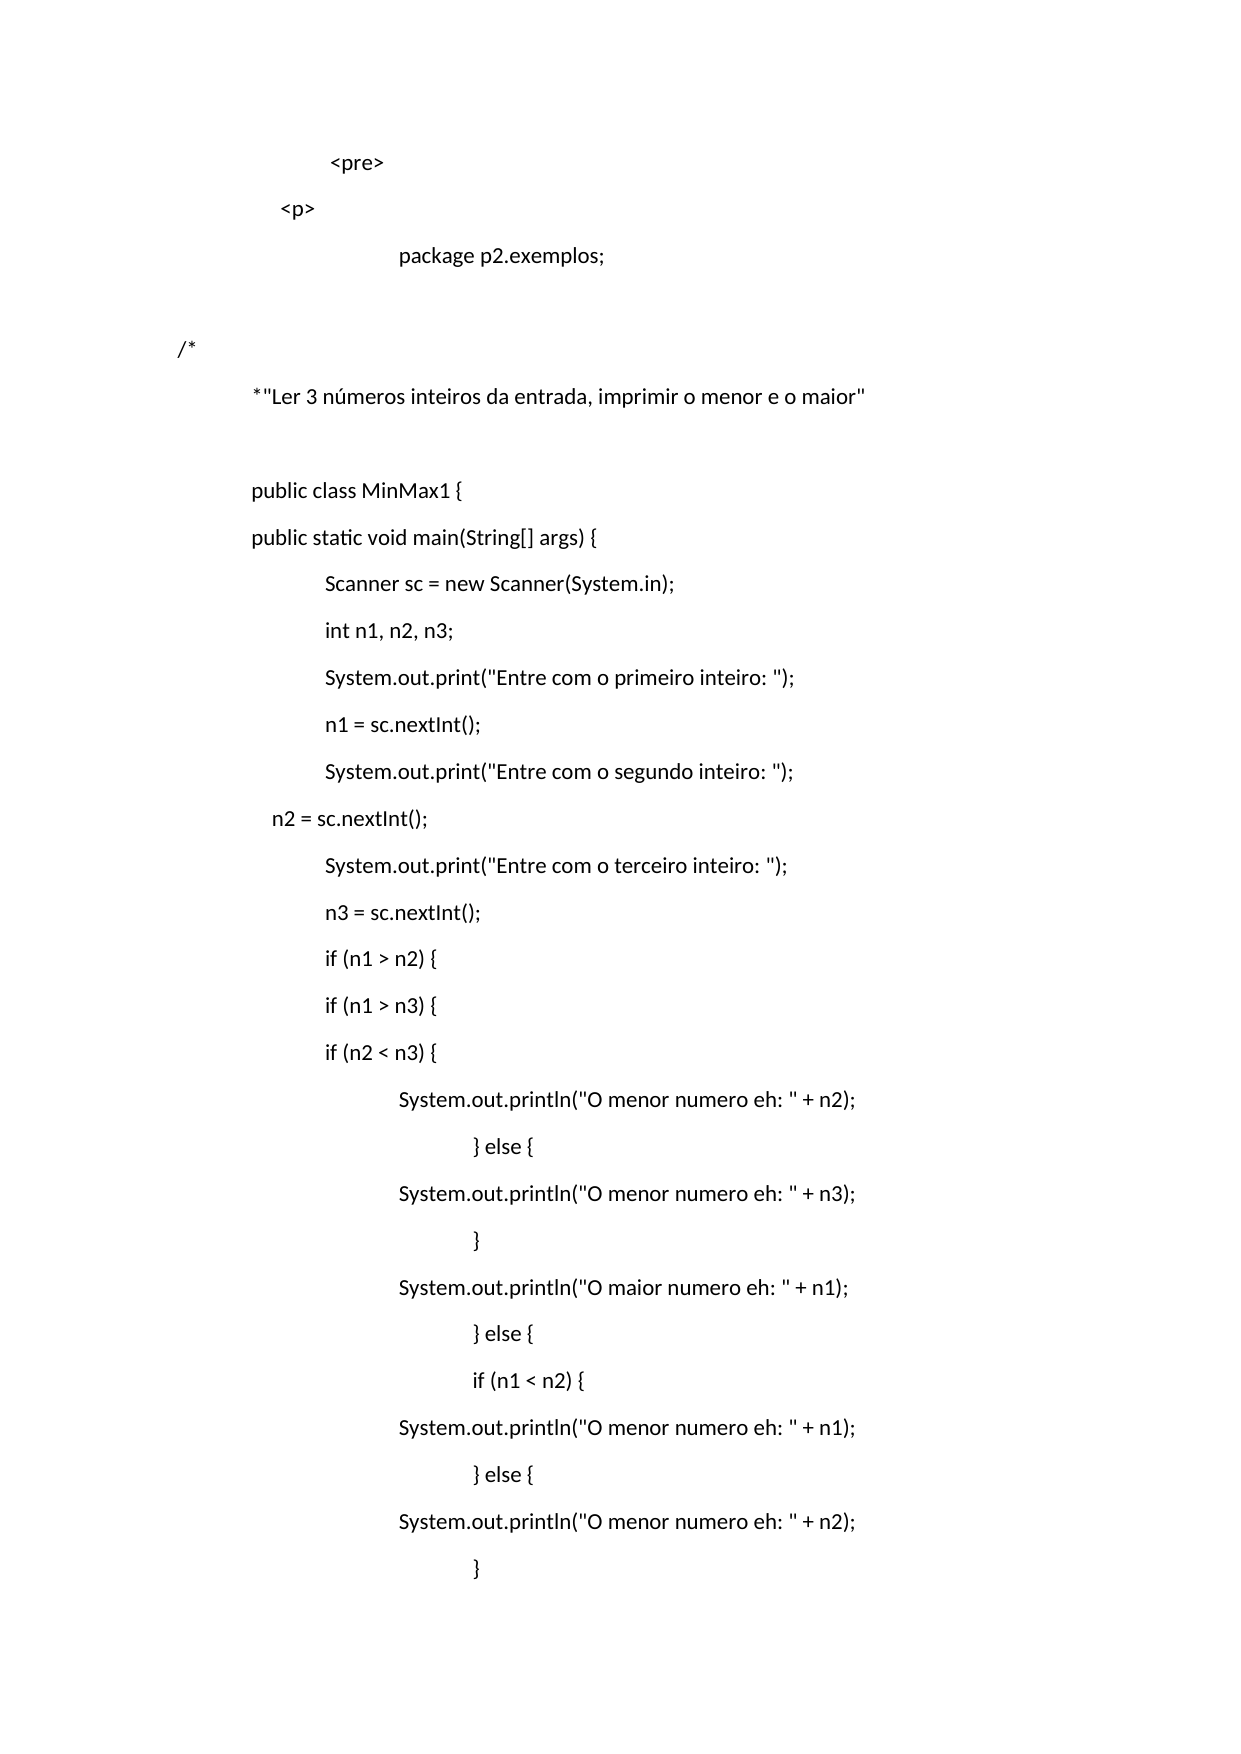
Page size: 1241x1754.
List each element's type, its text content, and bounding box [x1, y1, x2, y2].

text System.out.print("Entre com o terceiro inteiro: "); [177, 851, 1063, 879]
text } [177, 1554, 1063, 1582]
text n2 = sc.nextInt(); [177, 804, 1063, 832]
text <pre> [177, 148, 1063, 176]
text *"Ler 3 números inteiros da entrada, imprimir o menor e o maior" [177, 382, 1063, 410]
text System.out.println("O menor numero eh: " + n3); [177, 1179, 1063, 1207]
text n3 = sc.nextInt(); [177, 898, 1063, 926]
text System.out.println("O maior numero eh: " + n1); [177, 1273, 1063, 1301]
text } else { [177, 1460, 1063, 1488]
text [177, 1413, 1063, 1441]
text } [177, 1226, 1063, 1254]
text public class MinMax1 { [177, 476, 1063, 504]
text if (n1 < n2) { [177, 1366, 1063, 1394]
text n1 = sc.nextInt(); [177, 710, 1063, 738]
text <p> [177, 194, 1063, 222]
text if (n1 > n3) { [177, 991, 1063, 1019]
text /* [177, 335, 1063, 363]
text } else { [177, 1132, 1063, 1160]
text System.out.println("O menor numero eh: " + n2); [177, 1085, 1063, 1113]
text package p2.exemplos; [177, 241, 1063, 269]
text Scanner sc = new Scanner(System.in); [177, 569, 1063, 597]
text int n1, n2, n3; [177, 616, 1063, 644]
text public static void main(String[] args) { [177, 523, 1063, 551]
text System.out.print("Entre com o primeiro inteiro: "); [177, 663, 1063, 691]
text if (n2 < n3) { [177, 1038, 1063, 1066]
text } else { [177, 1319, 1063, 1347]
text if (n1 > n2) { [177, 944, 1063, 972]
text System.out.println("O menor numero eh: " + n2); [177, 1507, 1063, 1535]
text System.out.print("Entre com o segundo inteiro: "); [177, 757, 1063, 785]
